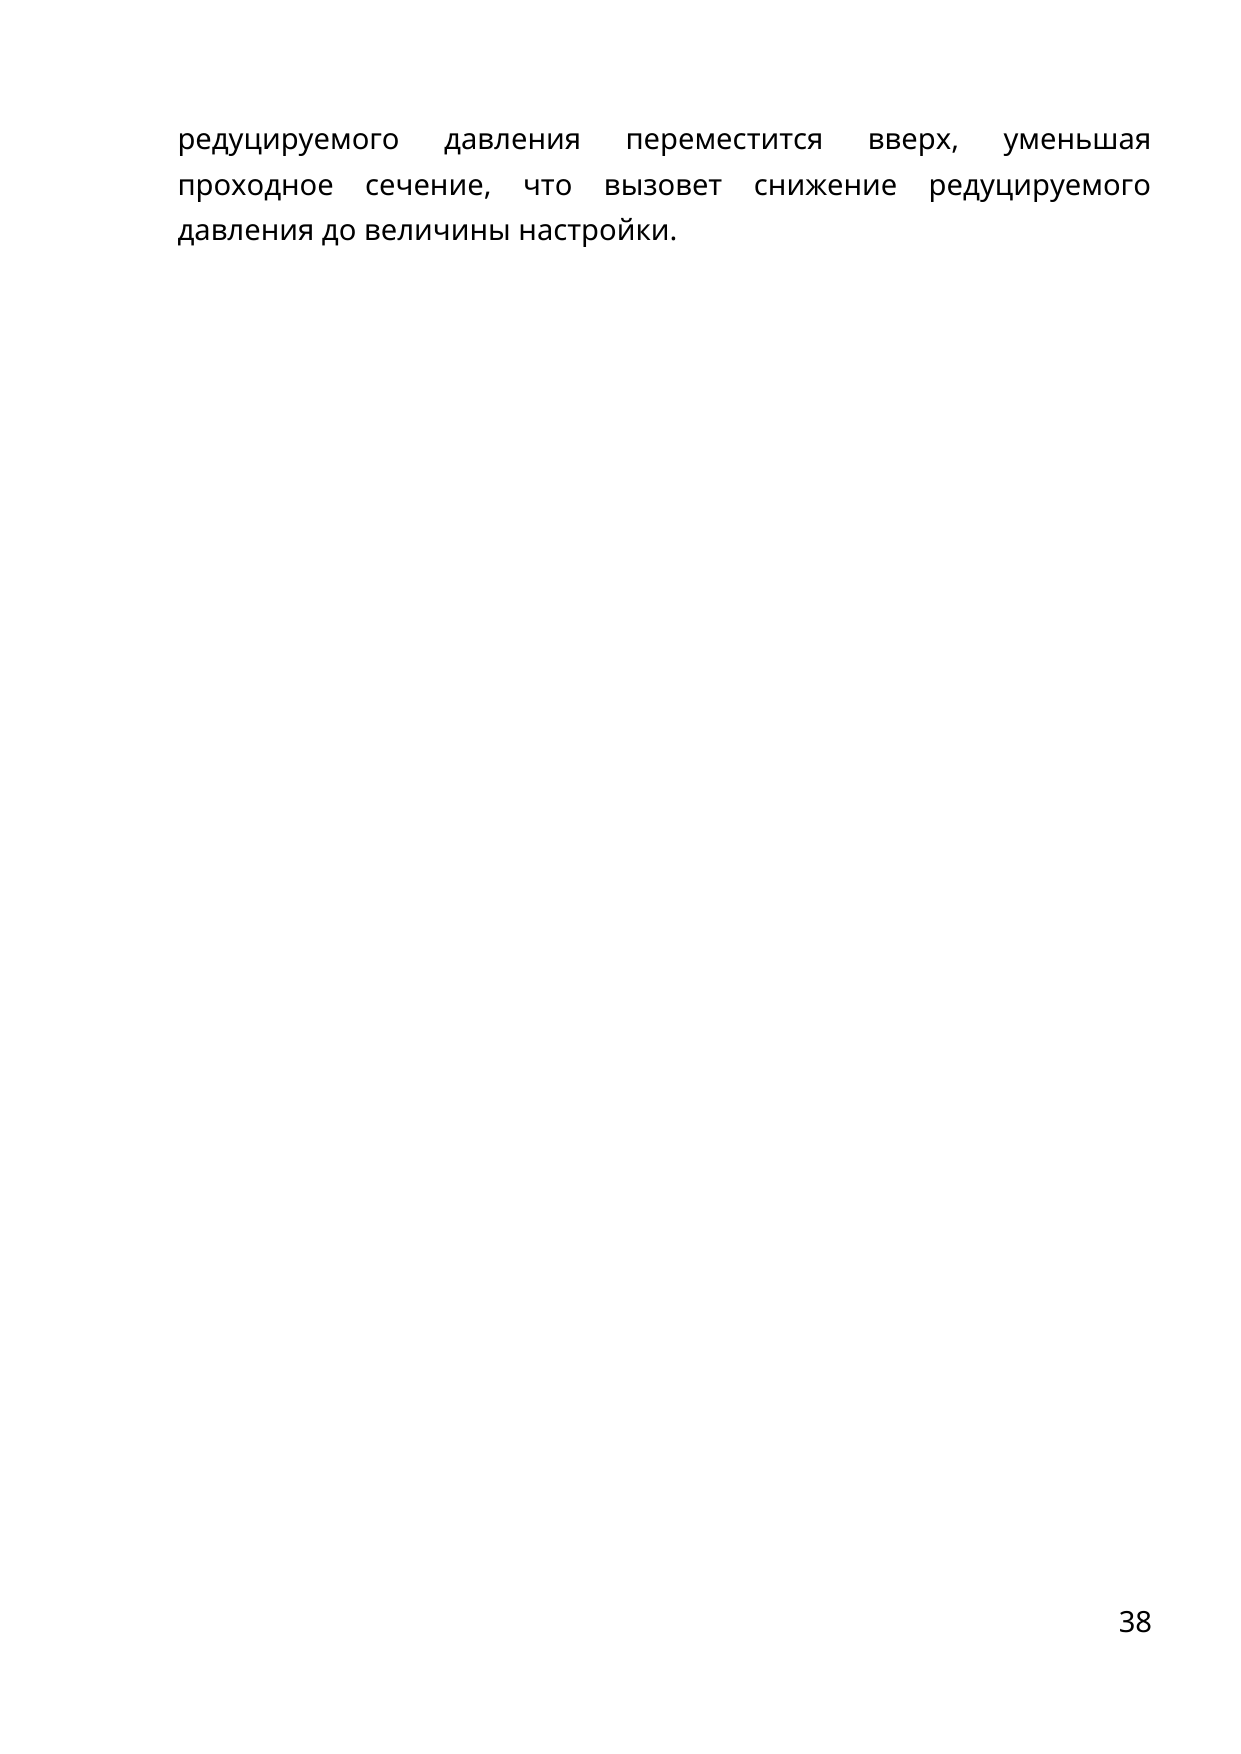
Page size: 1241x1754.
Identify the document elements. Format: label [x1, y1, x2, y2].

text [177, 118, 1152, 249]
